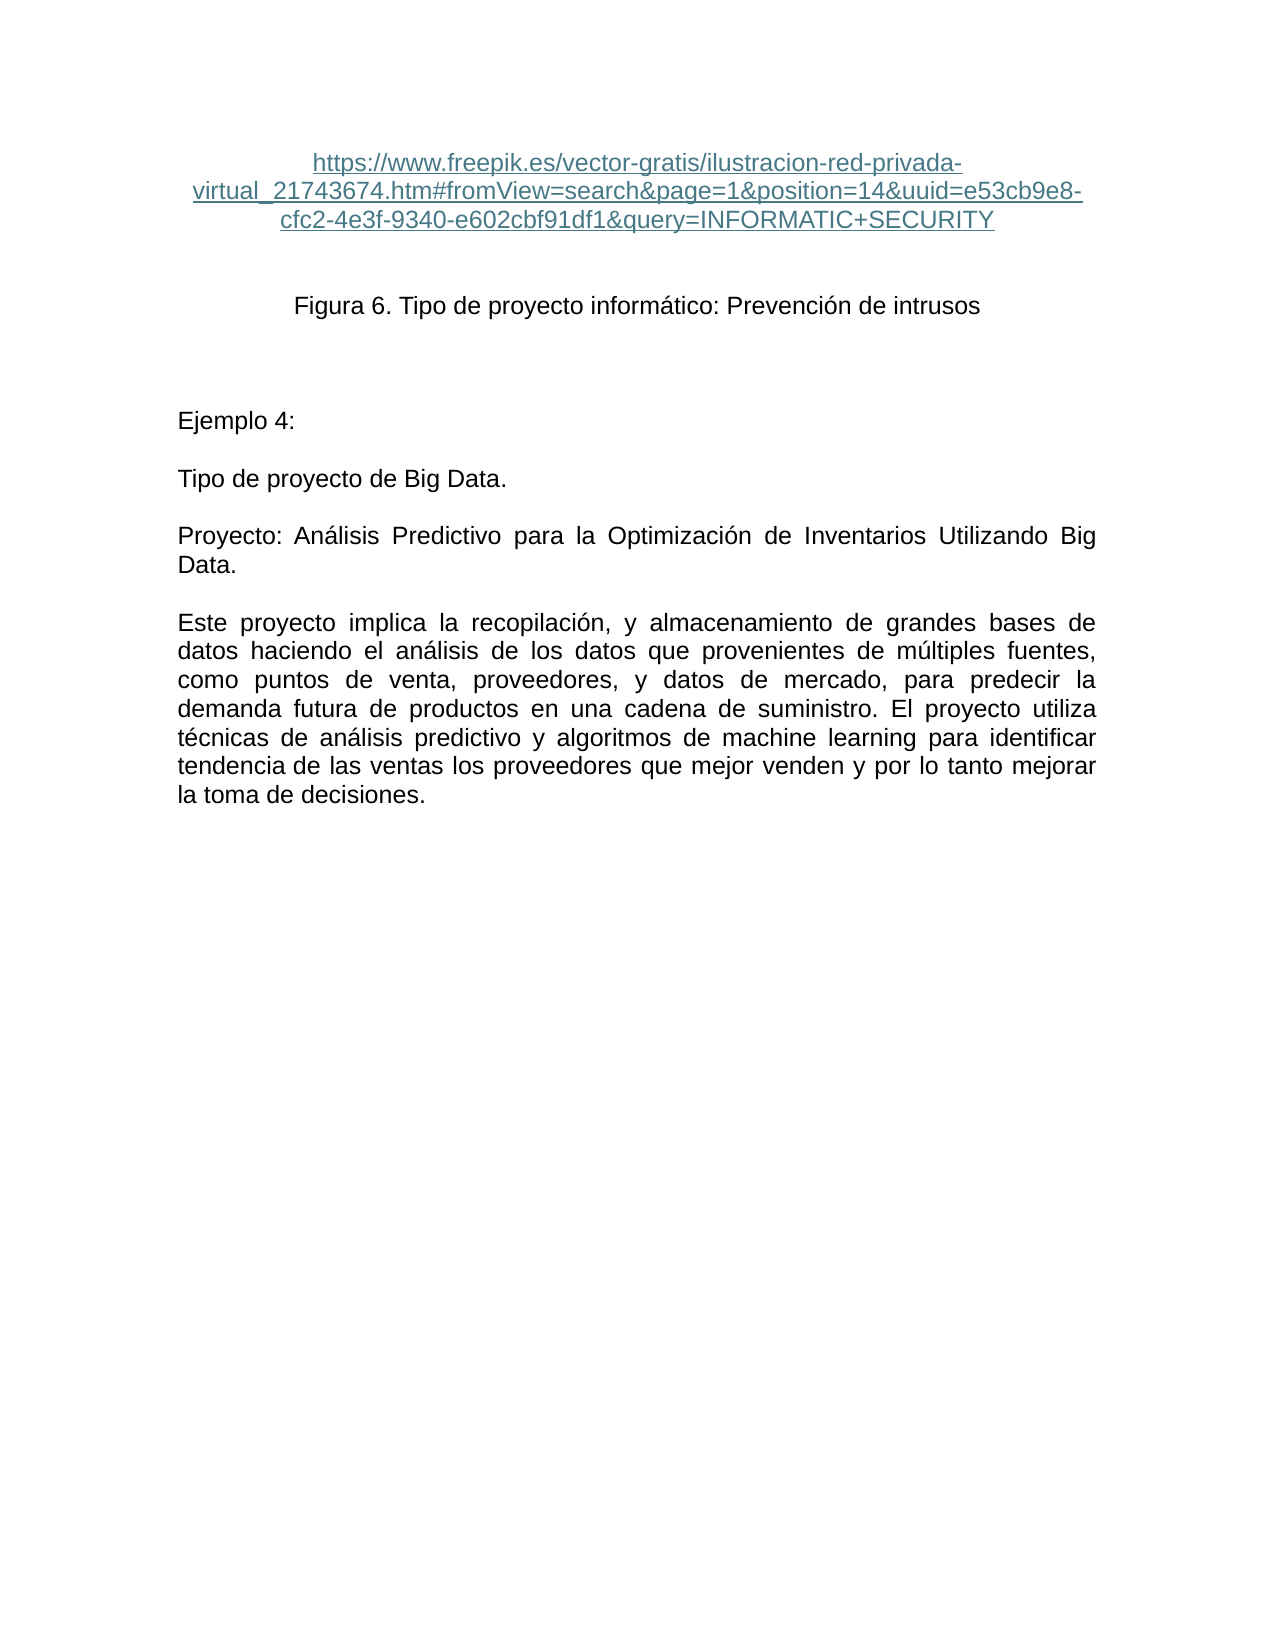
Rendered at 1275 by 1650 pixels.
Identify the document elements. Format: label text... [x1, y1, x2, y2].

text Proyecto: Análisis Predictivo para la Optimización de Inventarios Utilizando Big Data. [177, 521, 1098, 579]
text Figura 6. Tipo de proyecto informático: Prevención de intrusos [177, 291, 1098, 320]
text Ejemplo 4: [177, 406, 1098, 435]
text Este proyecto implica la recopilación, y almacenamiento de grandes bases de datos haciendo el análisis de los datos que provenientes de múltiples fuentes, como puntos de venta, proveedores, y datos de mercado, para predecir la demanda futura de productos en una cadena de suministro. El proyecto utiliza técnicas de análisis predictivo y algoritmos de machine learning para identificar tendencia de las ventas los proveedores que mejor venden y por lo tanto mejorar la toma de decisiones. [177, 608, 1098, 809]
text Tipo de proyecto de Big Data. [177, 464, 1098, 493]
text https://www.freepik.es/vector-gratis/ilustracion-red-privada-virtual_21743674.htm#fromView=search&page=1&position=14&uuid=e53cb9e8-cfc2-4e3f-9340-e602cbf91df1&query=INFORMATIC+SECURITY [177, 148, 1098, 234]
